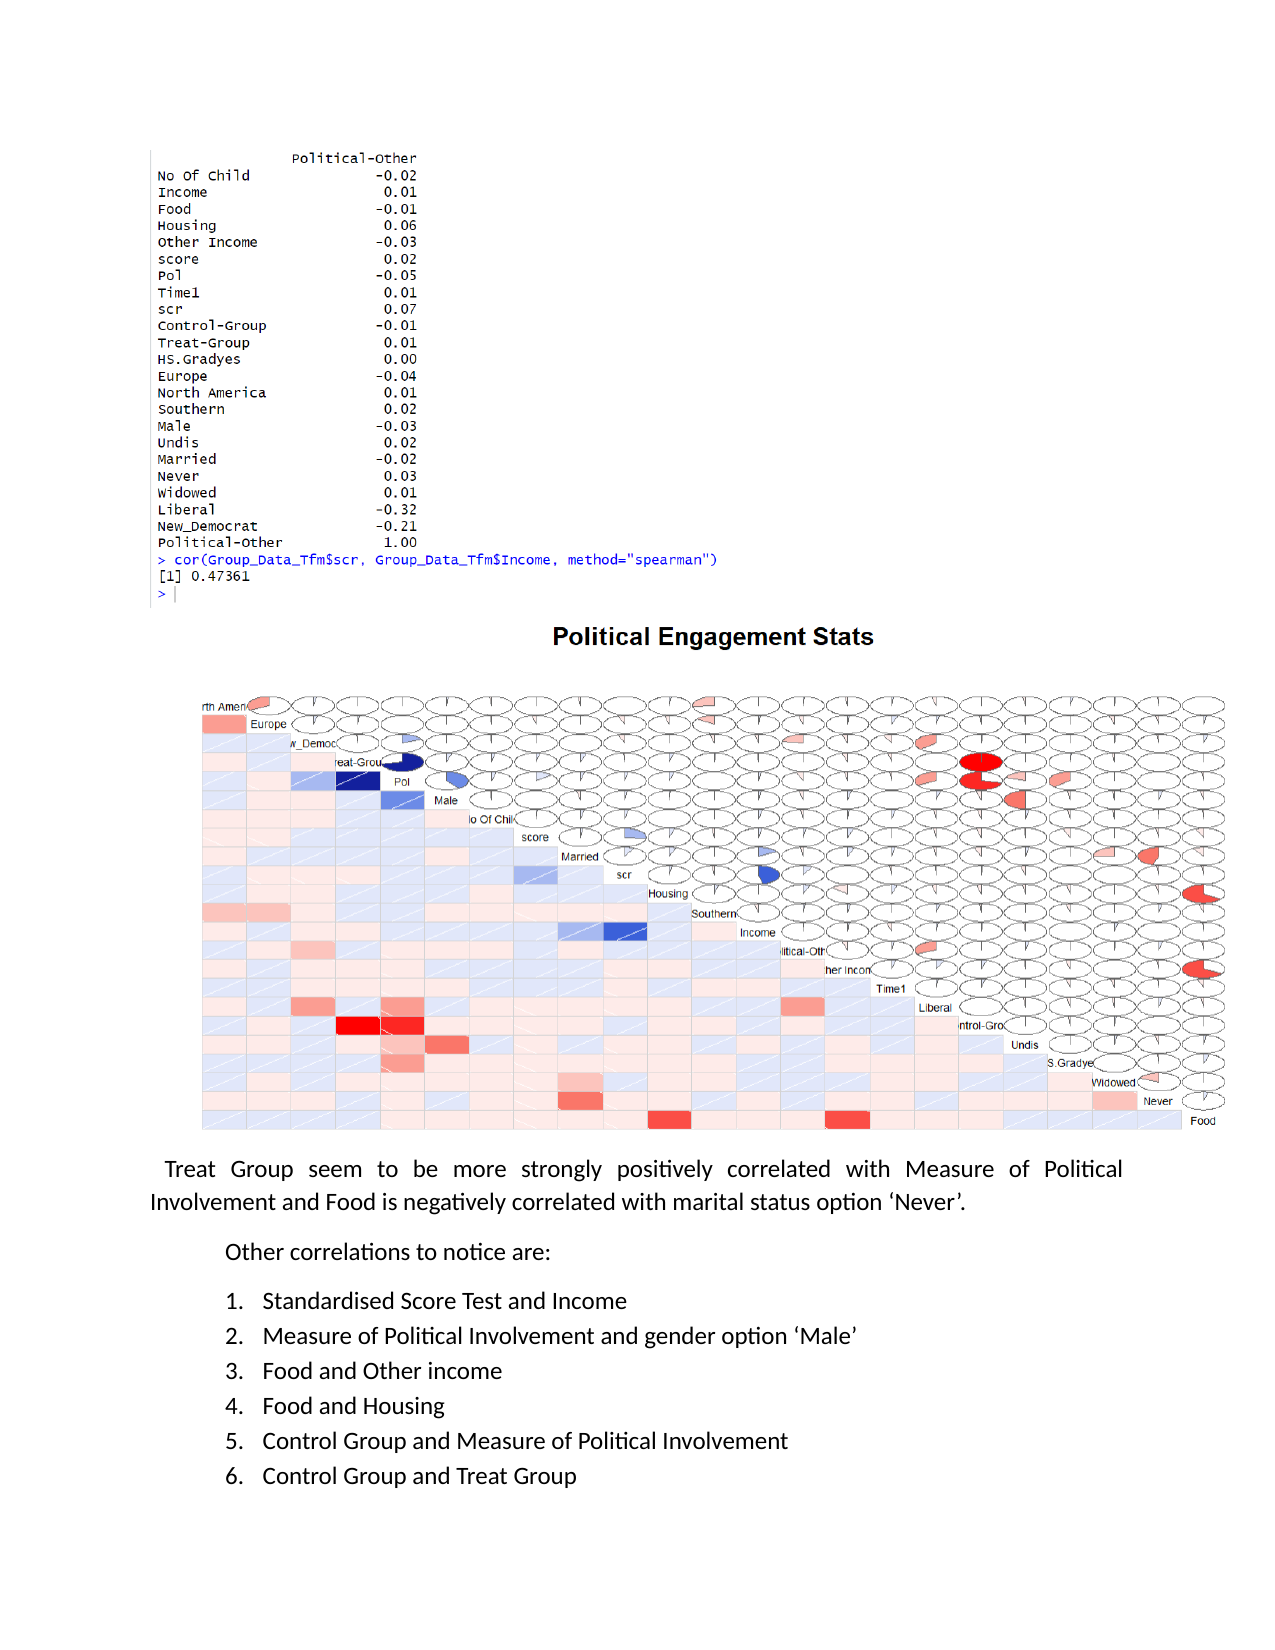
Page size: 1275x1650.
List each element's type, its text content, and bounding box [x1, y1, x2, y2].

picture [150, 150, 1260, 1154]
list Food and Housing [225, 1390, 1125, 1421]
list Standardised Score Test and Income [225, 1285, 1125, 1316]
text Treat Group seem to be more strongly positively correlated with Measure of Political Involvement and Food is negatively correlated with marital status option ‘Never’. [150, 1154, 1125, 1217]
text Other correlations to notice are: [150, 1236, 1125, 1266]
list Food and Other income [225, 1355, 1125, 1386]
list Control Group and Treat Group [225, 1460, 1125, 1491]
list Measure of Political Involvement and gender option ‘Male’ [225, 1320, 1125, 1351]
list Control Group and Measure of Political Involvement [225, 1425, 1125, 1456]
